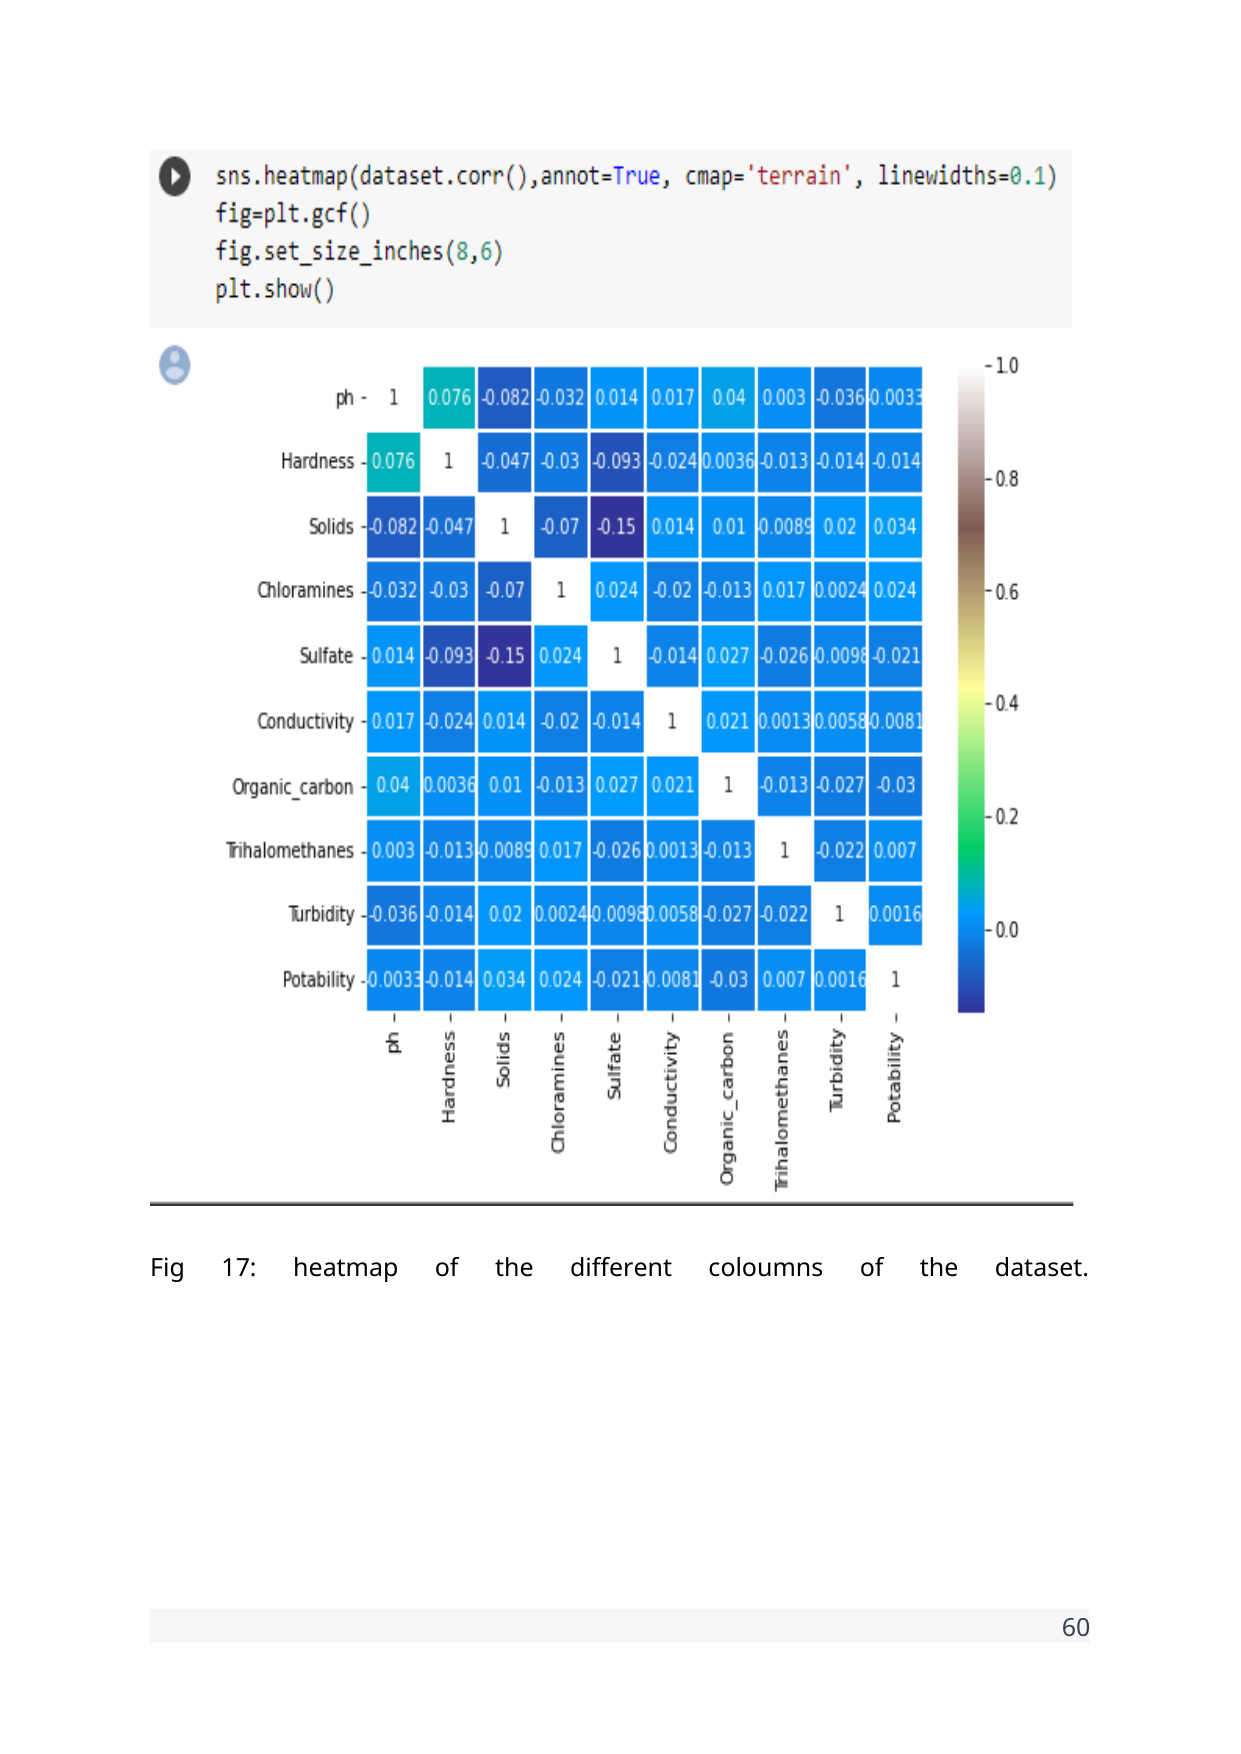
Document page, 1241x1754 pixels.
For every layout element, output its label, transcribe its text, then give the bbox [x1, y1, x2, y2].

picture [150, 150, 1074, 1206]
